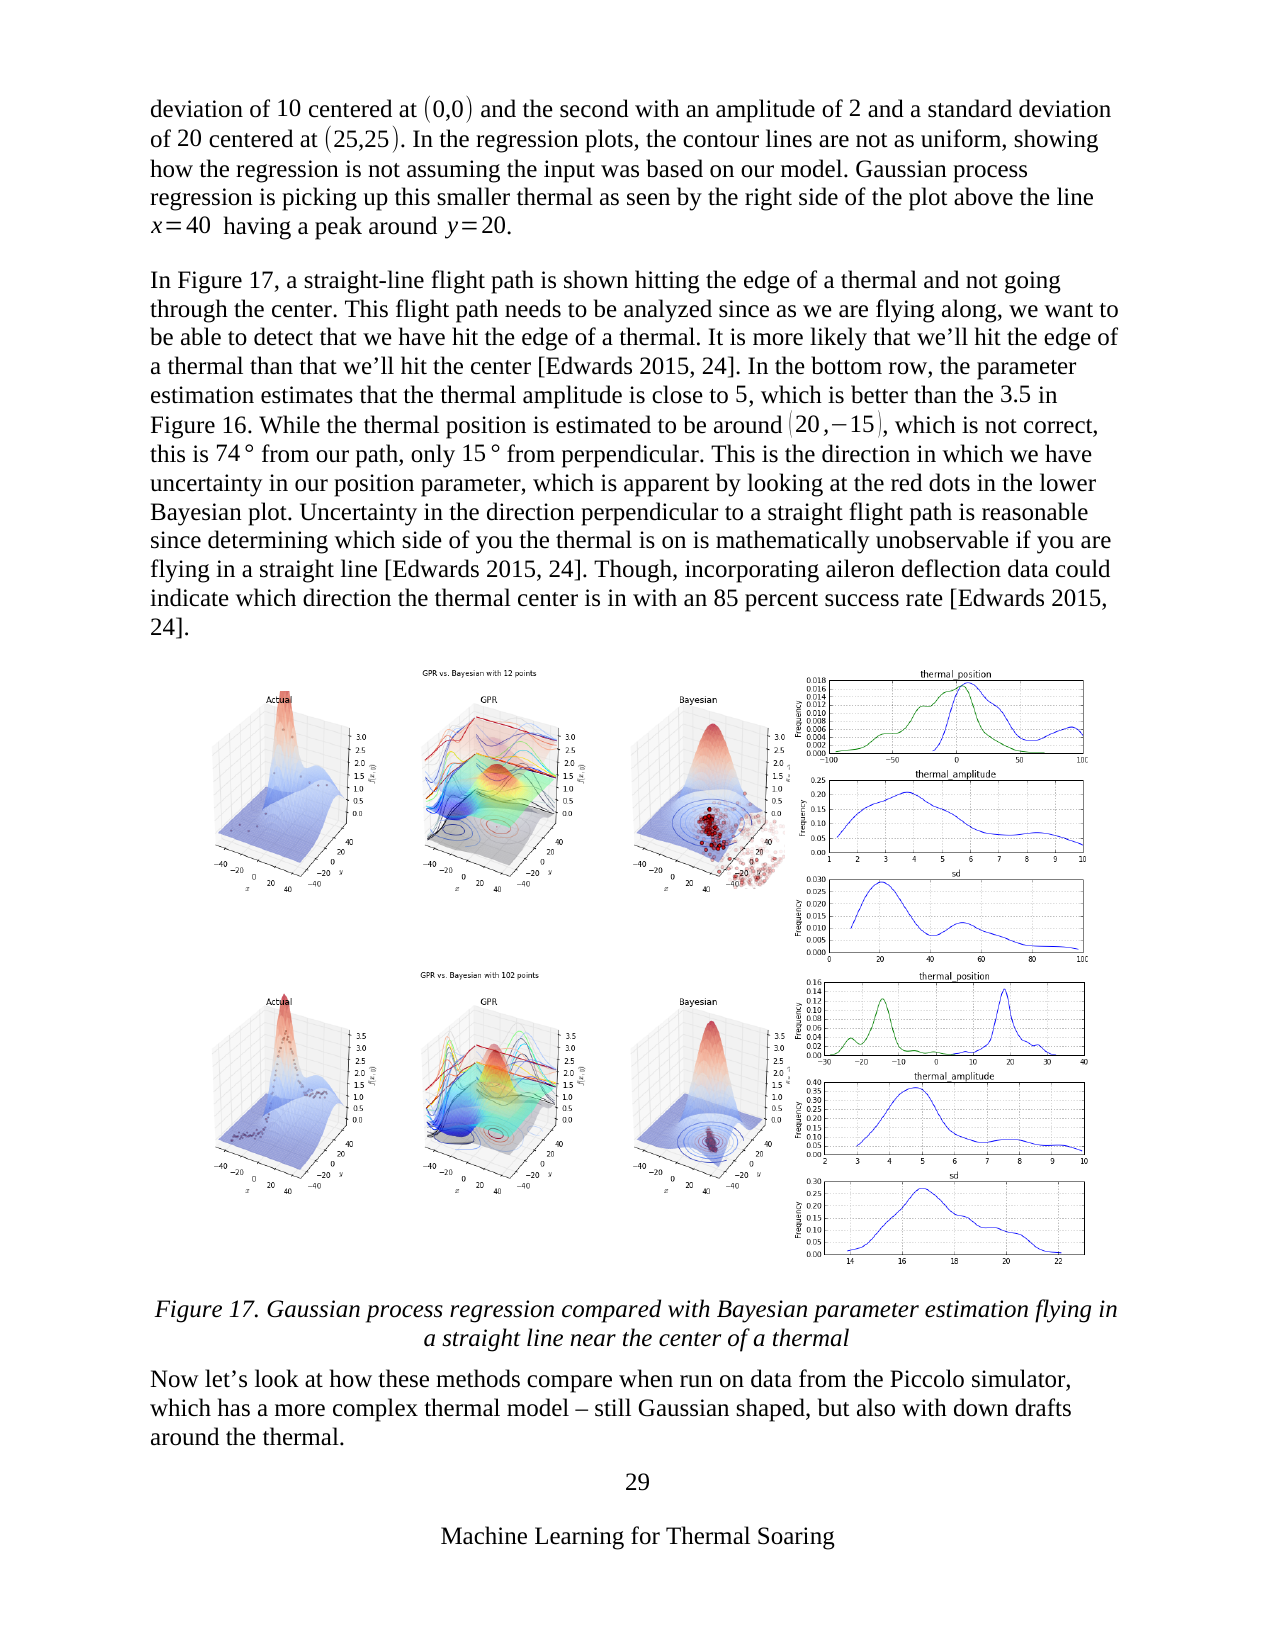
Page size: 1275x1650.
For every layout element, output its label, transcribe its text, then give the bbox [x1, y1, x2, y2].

text Now let’s look at how these methods compare when run on data from the Piccolo simulator, which has a more complex thermal model – still Gaussian shaped, but also with down drafts around the thermal. [150, 1364, 1125, 1450]
text Figure 17. Gaussian process regression compared with Bayesian parameter estimation flying in a straight line near the center of a thermal [150, 1294, 1125, 1352]
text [150, 94, 1125, 240]
picture [187, 665, 1088, 1269]
text In Figure 17, a straight-line flight path is shown hitting the edge of a thermal and not going through the center. This flight path needs to be analyzed since as we are flying along, we want to be able to detect that we have hit the edge of a thermal. It is more likely that we’ll hit the edge of a thermal than that we’ll hit the center [Edwards 2015, 24]. In the bottom row, the parameter estimation estimates that the thermal amplitude is close to , which is better than the in Figure 16. While the thermal position is estimated to be around , which is not correct, this is from our path, only from perpendicular. This is the direction in which we have uncertainty in our position parameter, which is apparent by looking at the red dots in the lower Bayesian plot. Uncertainty in the direction perpendicular to a straight flight path is reasonable since determining which side of you the thermal is on is mathematically unobservable if you are flying in a straight line [Edwards 2015, 24]. Though, incorporating aileron deflection data could indicate which direction the thermal center is in with an 85 percent success rate [Edwards 2015, 24]. [150, 265, 1125, 641]
